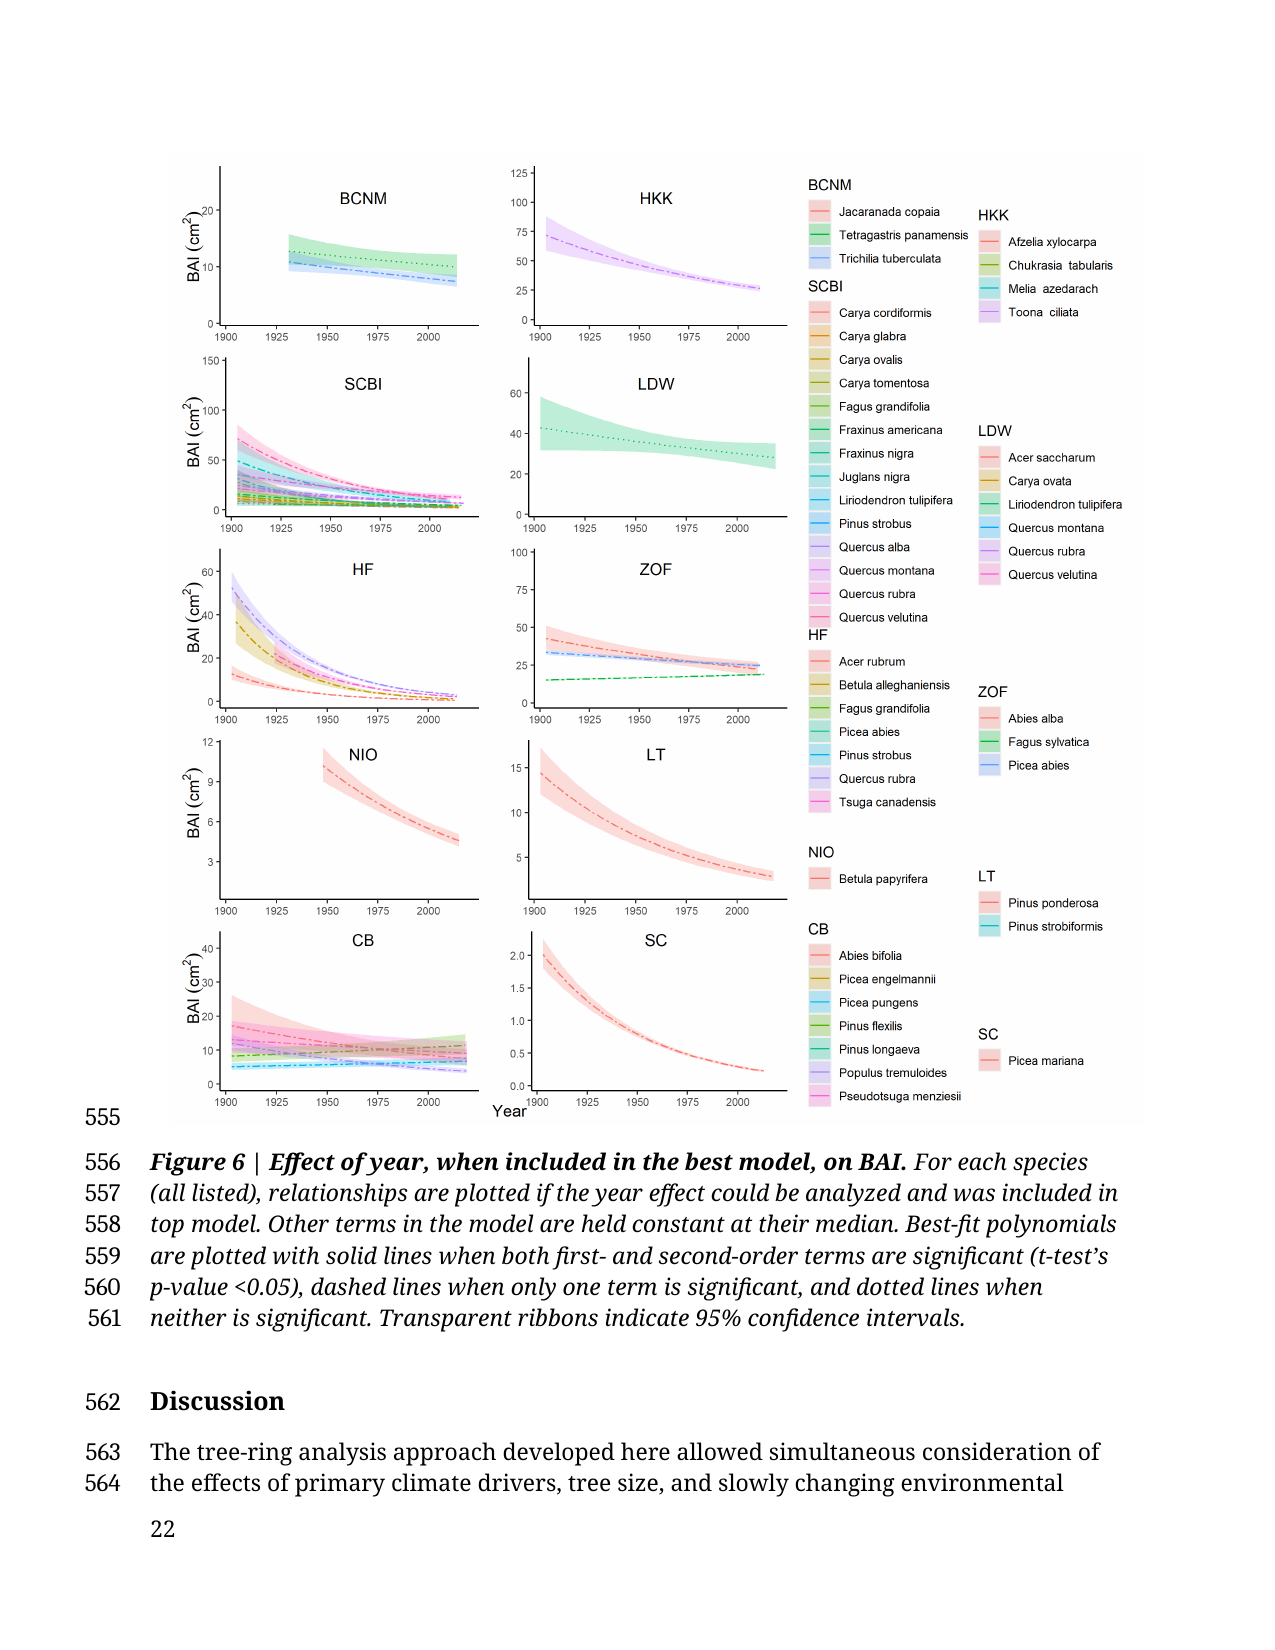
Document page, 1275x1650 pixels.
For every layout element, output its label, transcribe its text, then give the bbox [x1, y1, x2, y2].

text Figure 6 | Effect of year, when included in the best model, on BAI. For each species (all listed), relationships are plotted if the year effect could be analyzed and was included in top model. Other terms in the model are held constant at their median. Best-fit polynomials are plotted with solid lines when both first- and second-order terms are significant (t-test’s p-value <0.05), dashed lines when only one term is significant, and dotted lines when neither is significant. Transparent ribbons indicate 95% confidence intervals. [150, 1146, 1125, 1333]
picture [168, 150, 1144, 1125]
subtitle Discussion [150, 1383, 1125, 1417]
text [150, 1436, 1125, 1499]
